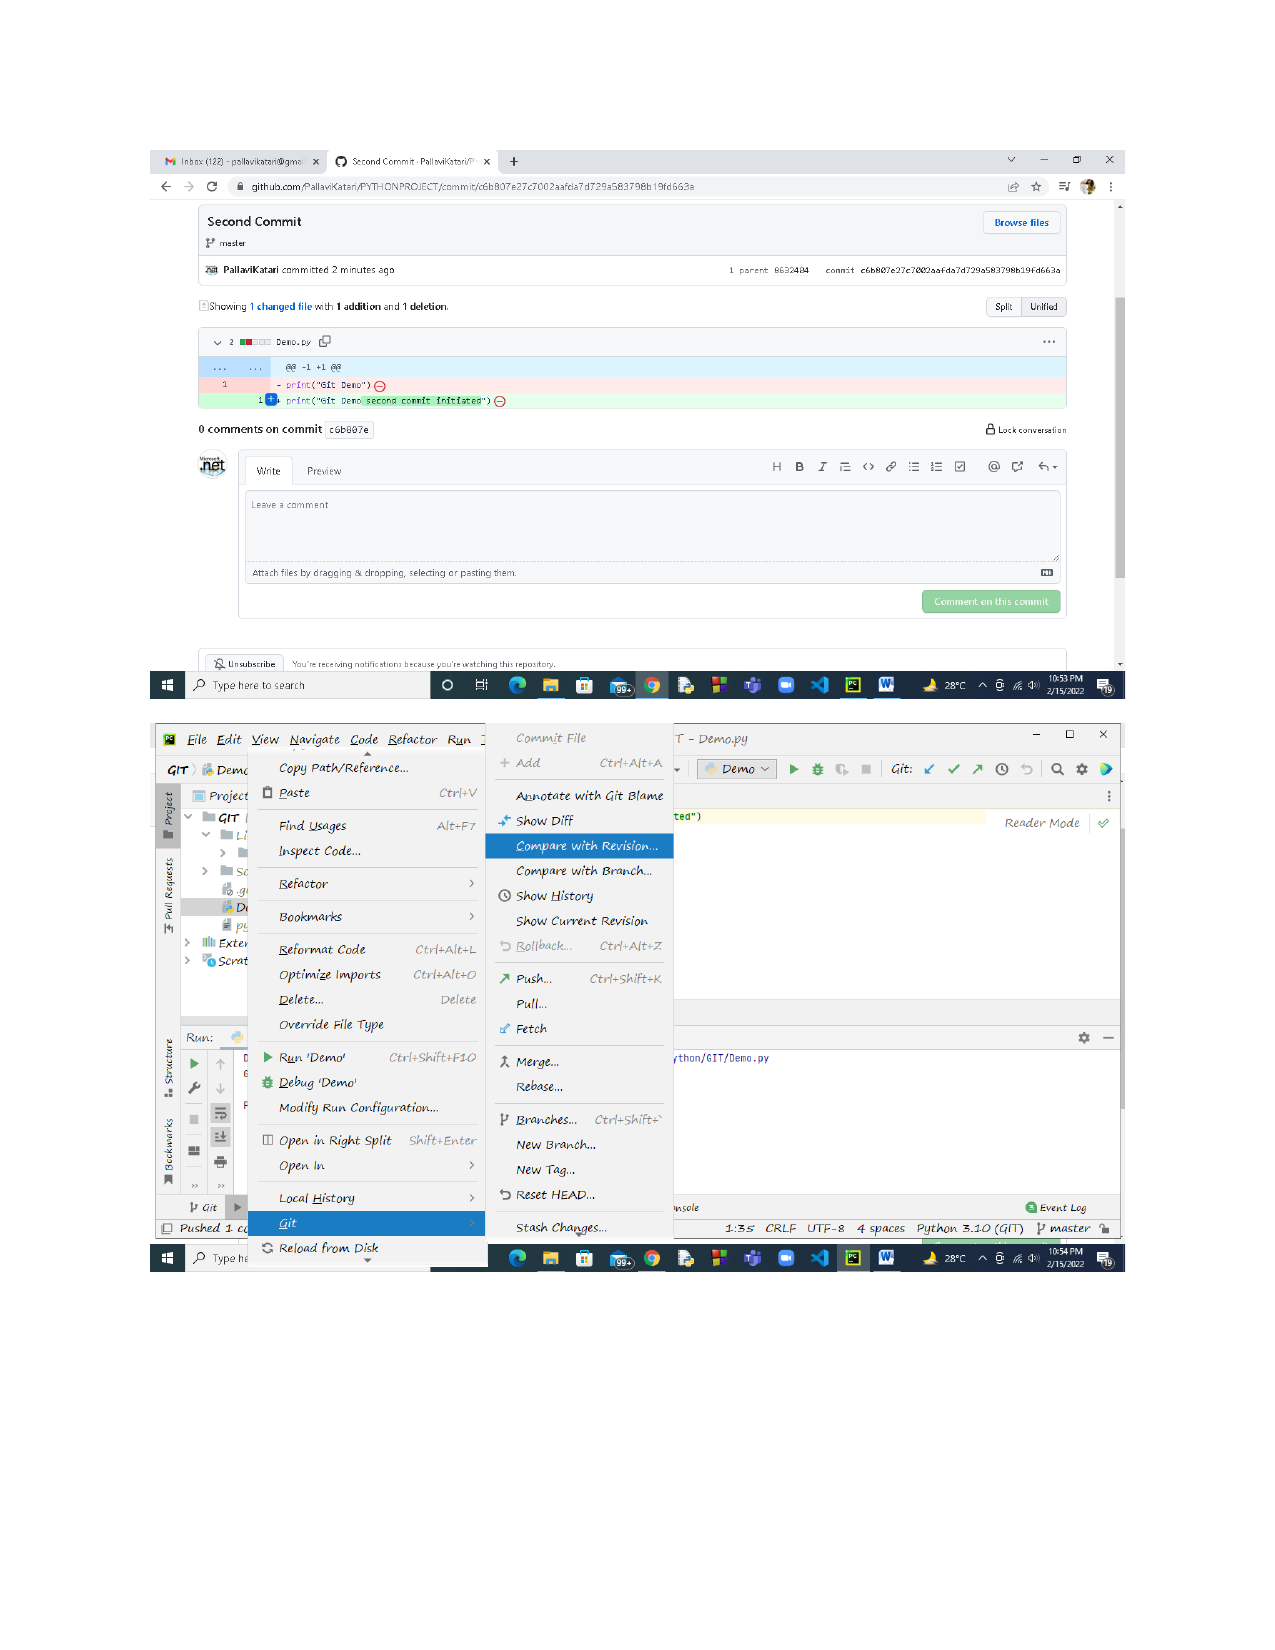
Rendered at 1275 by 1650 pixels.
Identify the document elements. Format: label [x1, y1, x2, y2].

picture [150, 150, 1125, 699]
picture [150, 723, 1125, 1272]
